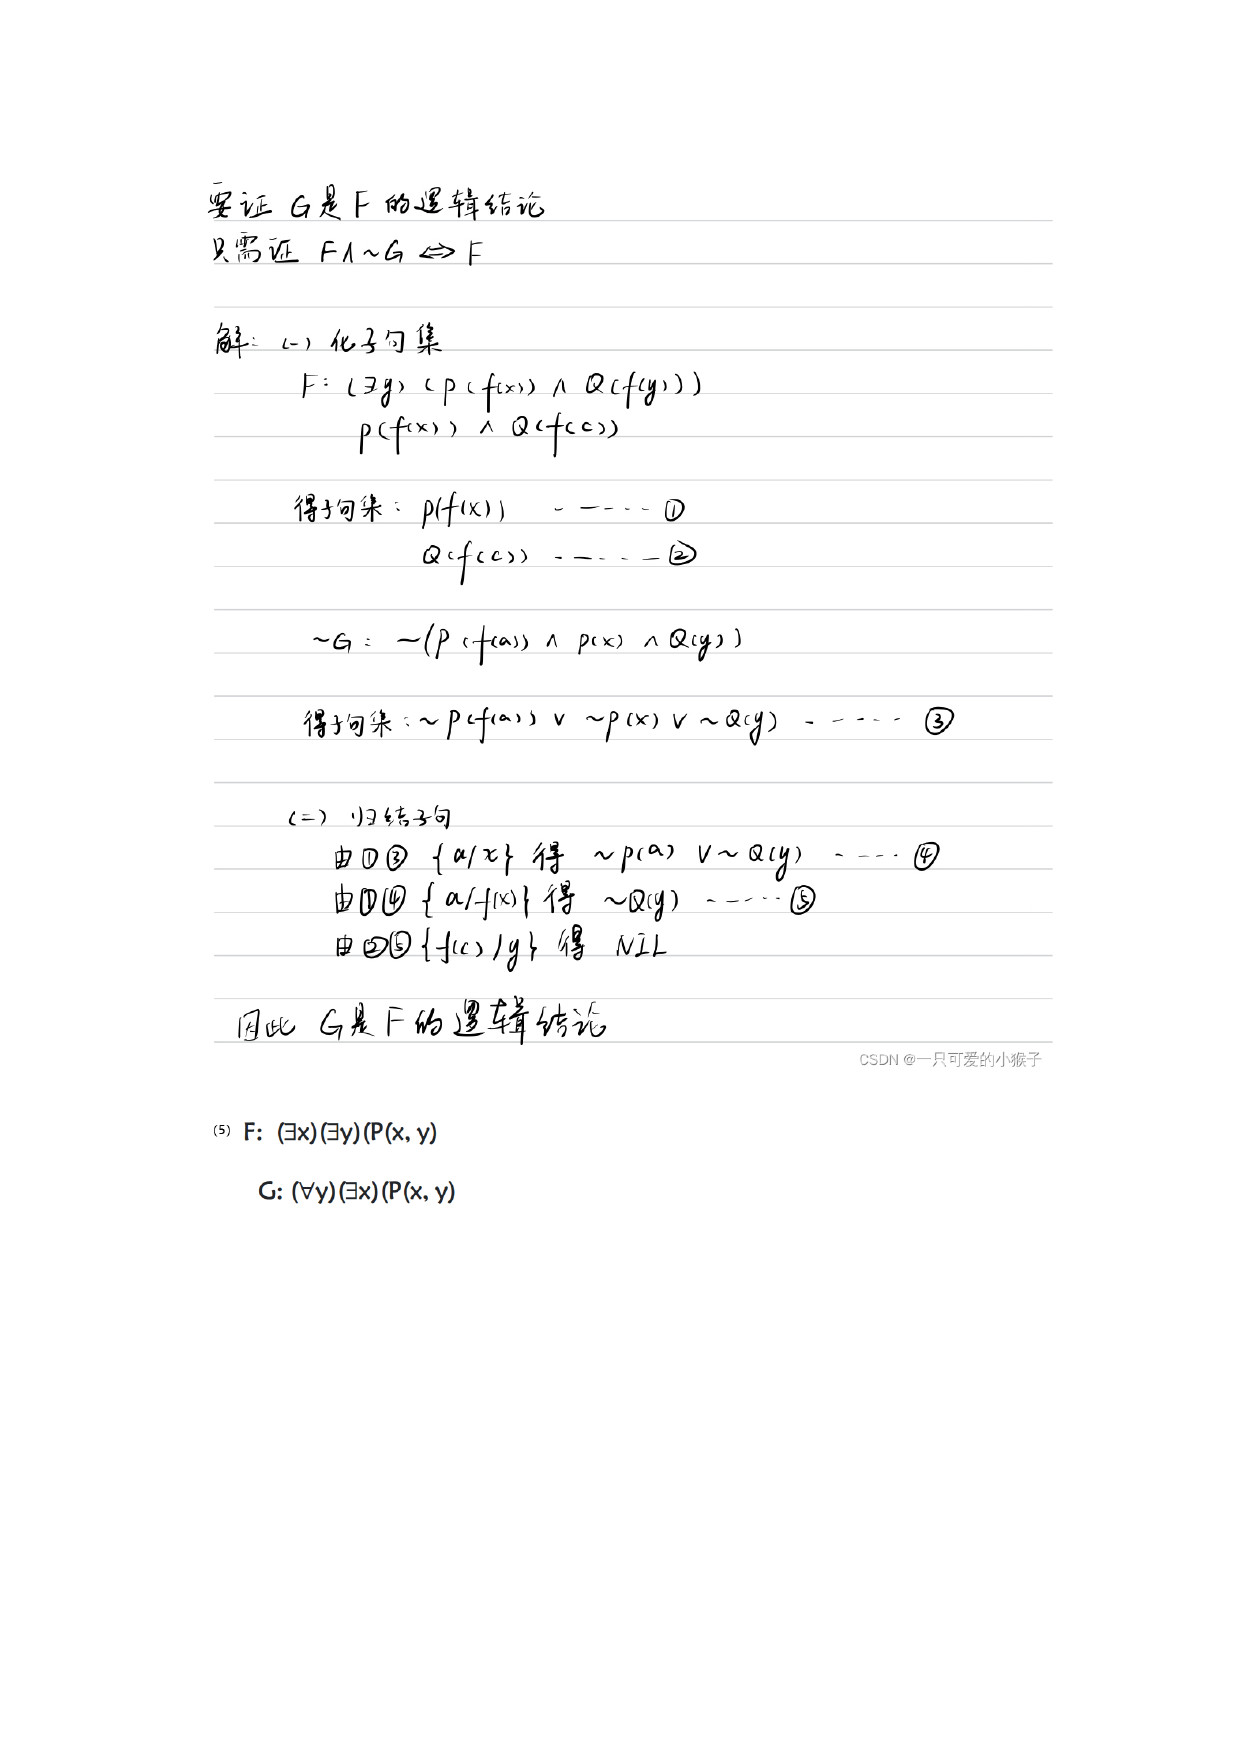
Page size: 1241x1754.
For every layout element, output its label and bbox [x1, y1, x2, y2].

picture [187, 162, 1053, 1074]
picture [187, 1104, 1053, 1222]
